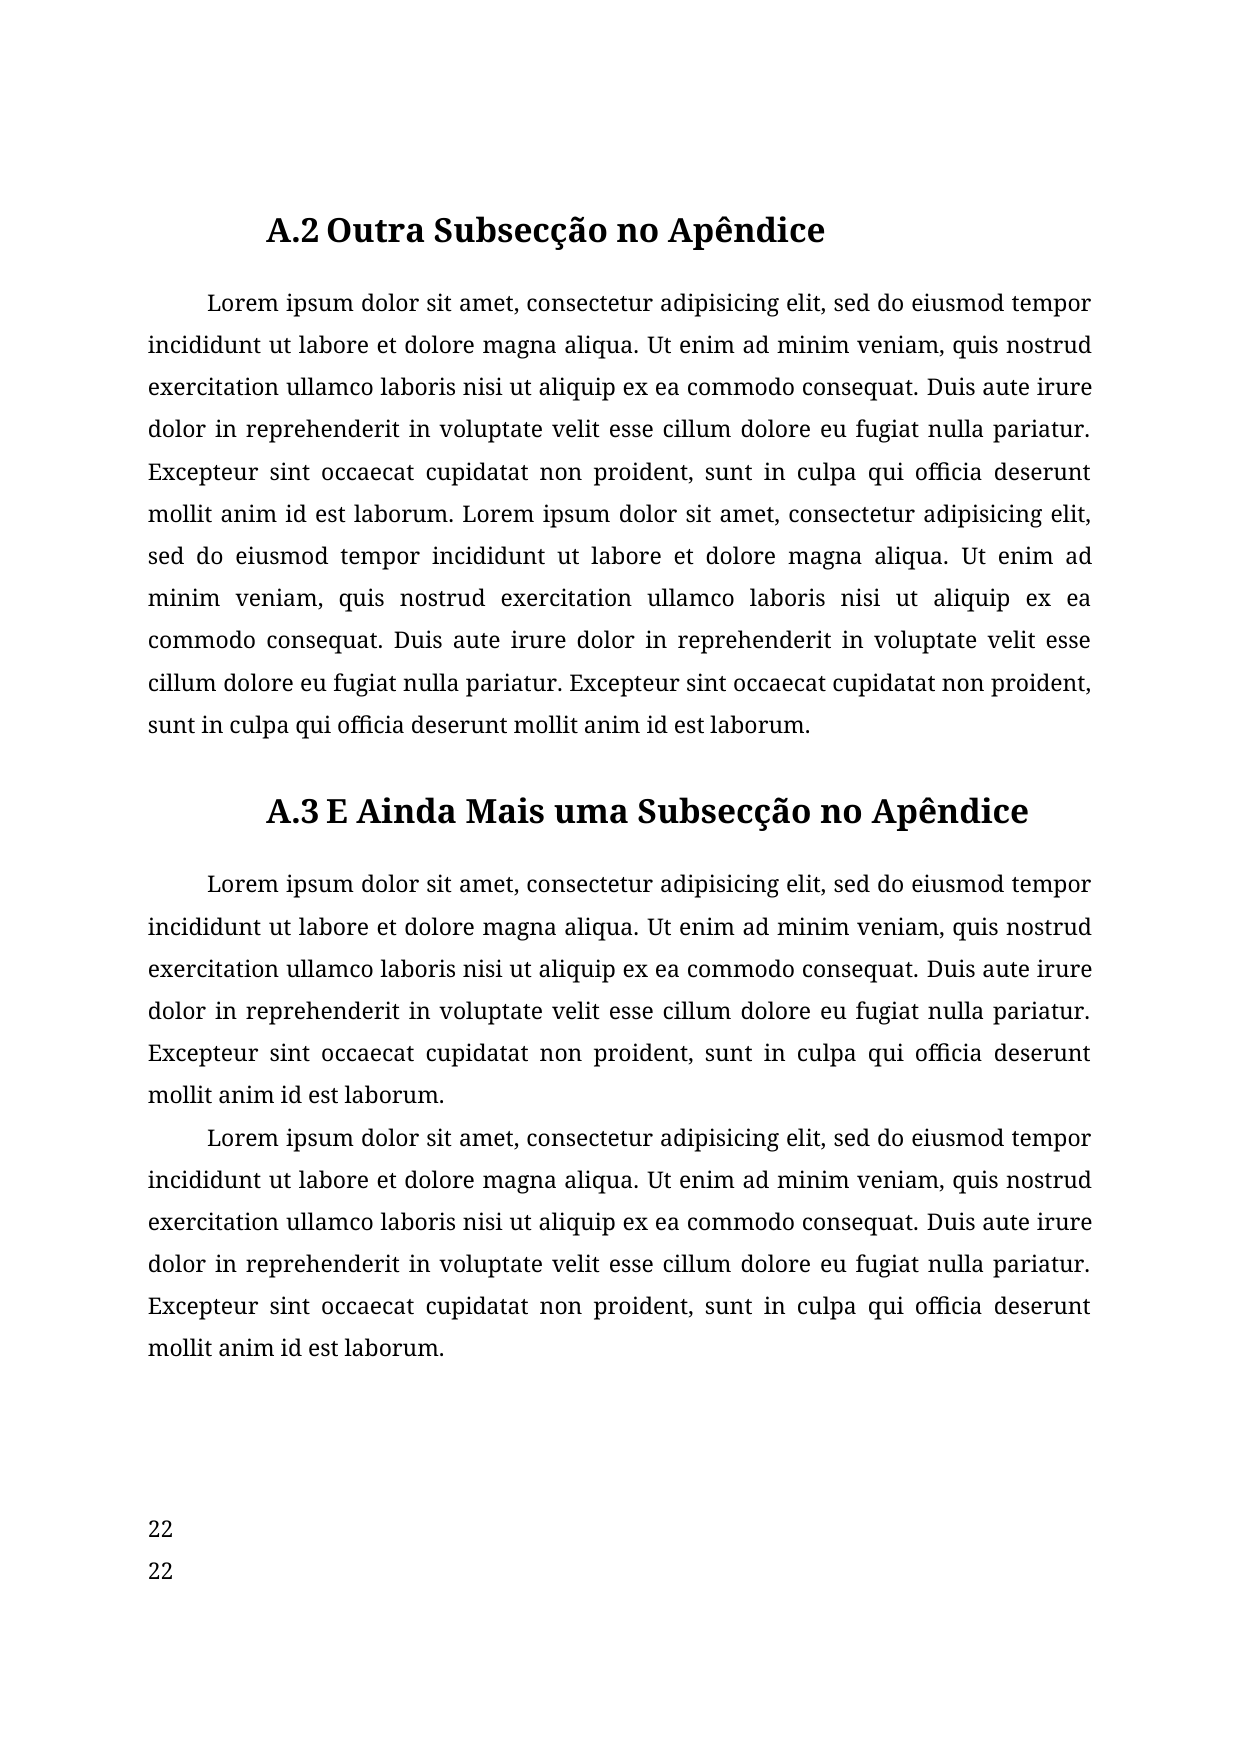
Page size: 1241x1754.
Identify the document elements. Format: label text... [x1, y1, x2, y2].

text Lorem ipsum dolor sit amet, consectetur adipisicing elit, sed do eiusmod tempor incididunt ut labore et dolore magna aliqua. Ut enim ad minim veniam, quis nostrud exercitation ullamco laboris nisi ut aliquip ex ea commodo consequat. Duis aute irure dolor in reprehenderit in voluptate velit esse cillum dolore eu fugiat nulla pariatur. Excepteur sint occaecat cupidatat non proident, sunt in culpa qui officia deserunt mollit anim id est laborum. Lorem ipsum dolor sit amet, consectetur adipisicing elit, sed do eiusmod tempor incididunt ut labore et dolore magna aliqua. Ut enim ad minim veniam, quis nostrud exercitation ullamco laboris nisi ut aliquip ex ea commodo consequat. Duis aute irure dolor in reprehenderit in voluptate velit esse cillum dolore eu fugiat nulla pariatur. Excepteur sint occaecat cupidatat non proident, sunt in culpa qui officia deserunt mollit anim id est laborum. [148, 287, 1092, 740]
text Lorem ipsum dolor sit amet, consectetur adipisicing elit, sed do eiusmod tempor incididunt ut labore et dolore magna aliqua. Ut enim ad minim veniam, quis nostrud exercitation ullamco laboris nisi ut aliquip ex ea commodo consequat. Duis aute irure dolor in reprehenderit in voluptate velit esse cillum dolore eu fugiat nulla pariatur. Excepteur sint occaecat cupidatat non proident, sunt in culpa qui officia deserunt mollit anim id est laborum. [148, 1121, 1092, 1364]
text Outra Subsecção no Apêndice [266, 207, 1092, 252]
text Lorem ipsum dolor sit amet, consectetur adipisicing elit, sed do eiusmod tempor incididunt ut labore et dolore magna aliqua. Ut enim ad minim veniam, quis nostrud exercitation ullamco laboris nisi ut aliquip ex ea commodo consequat. Duis aute irure dolor in reprehenderit in voluptate velit esse cillum dolore eu fugiat nulla pariatur. Excepteur sint occaecat cupidatat non proident, sunt in culpa qui officia deserunt mollit anim id est laborum. [148, 868, 1092, 1111]
text E Ainda Mais uma Subsecção no Apêndice [266, 788, 1092, 834]
